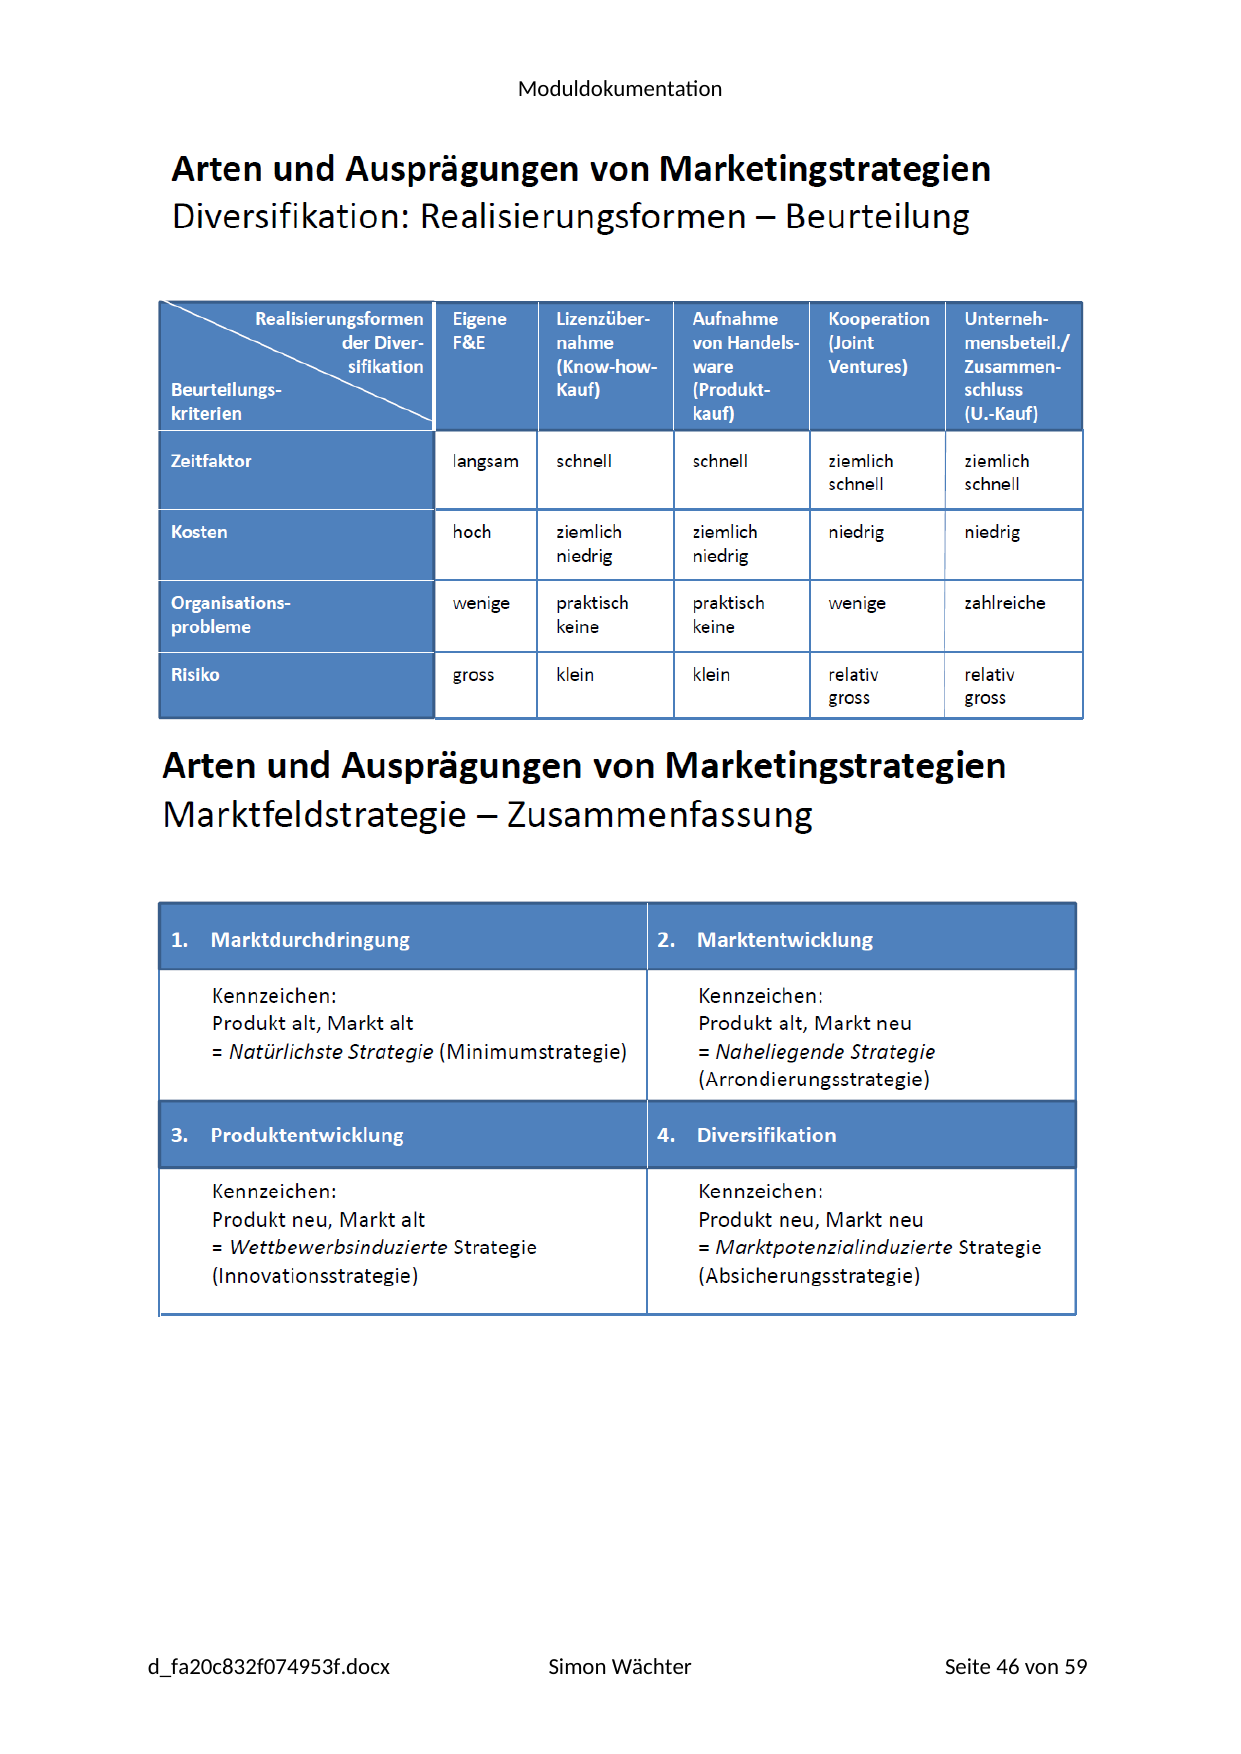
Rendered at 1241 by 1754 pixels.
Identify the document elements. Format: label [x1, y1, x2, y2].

picture [147, 147, 1093, 728]
picture [147, 746, 1093, 1323]
